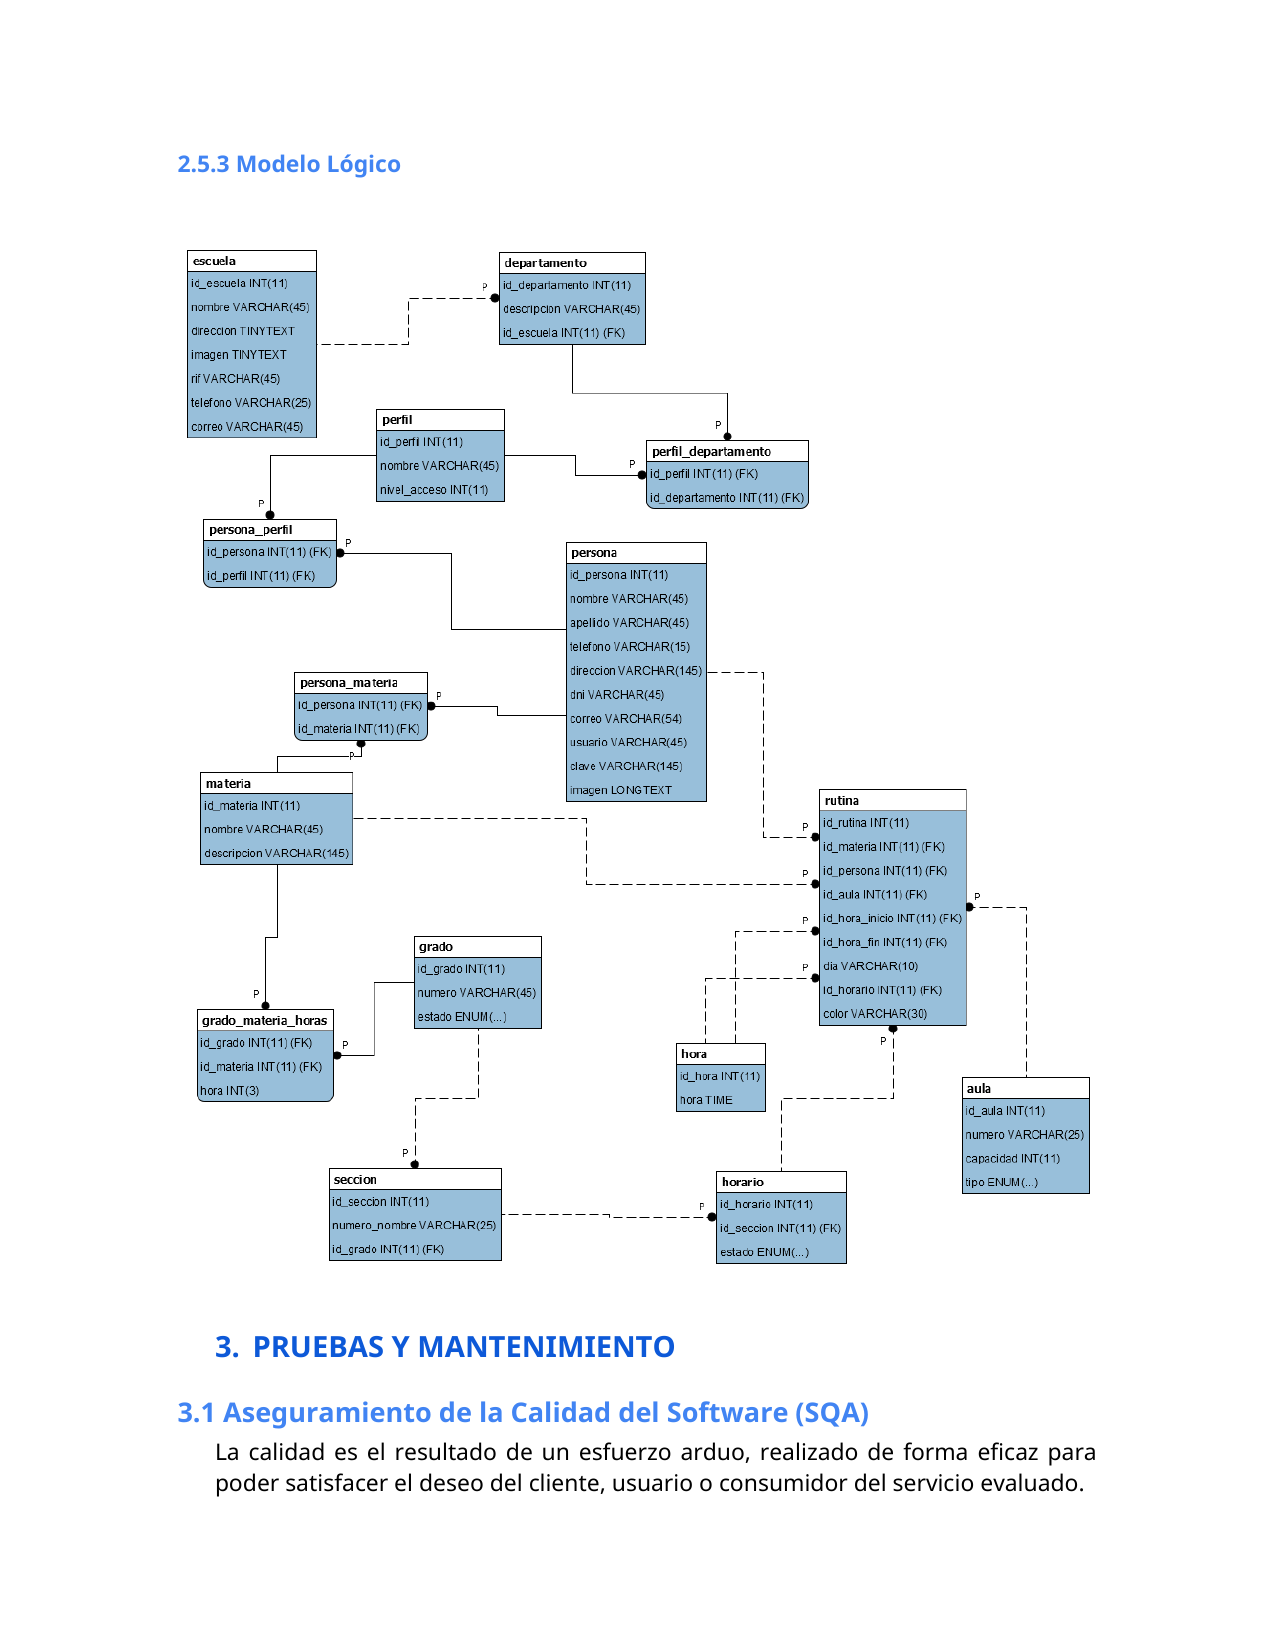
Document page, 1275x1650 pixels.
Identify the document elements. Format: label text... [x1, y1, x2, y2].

picture [177, 240, 1098, 1272]
subtitle 3.1 Aseguramiento de la Calidad del Software (SQA) [177, 1393, 1098, 1430]
subtitle 2.5.3 Modelo Lógico [177, 148, 1098, 179]
subtitle PRUEBAS Y MANTENIMIENTO [215, 1327, 1098, 1366]
text La calidad es el resultado de un esfuerzo arduo, realizado de forma eficaz para poder satisfacer el deseo del cliente, usuario o consumidor del servicio evaluado. [215, 1435, 1098, 1498]
